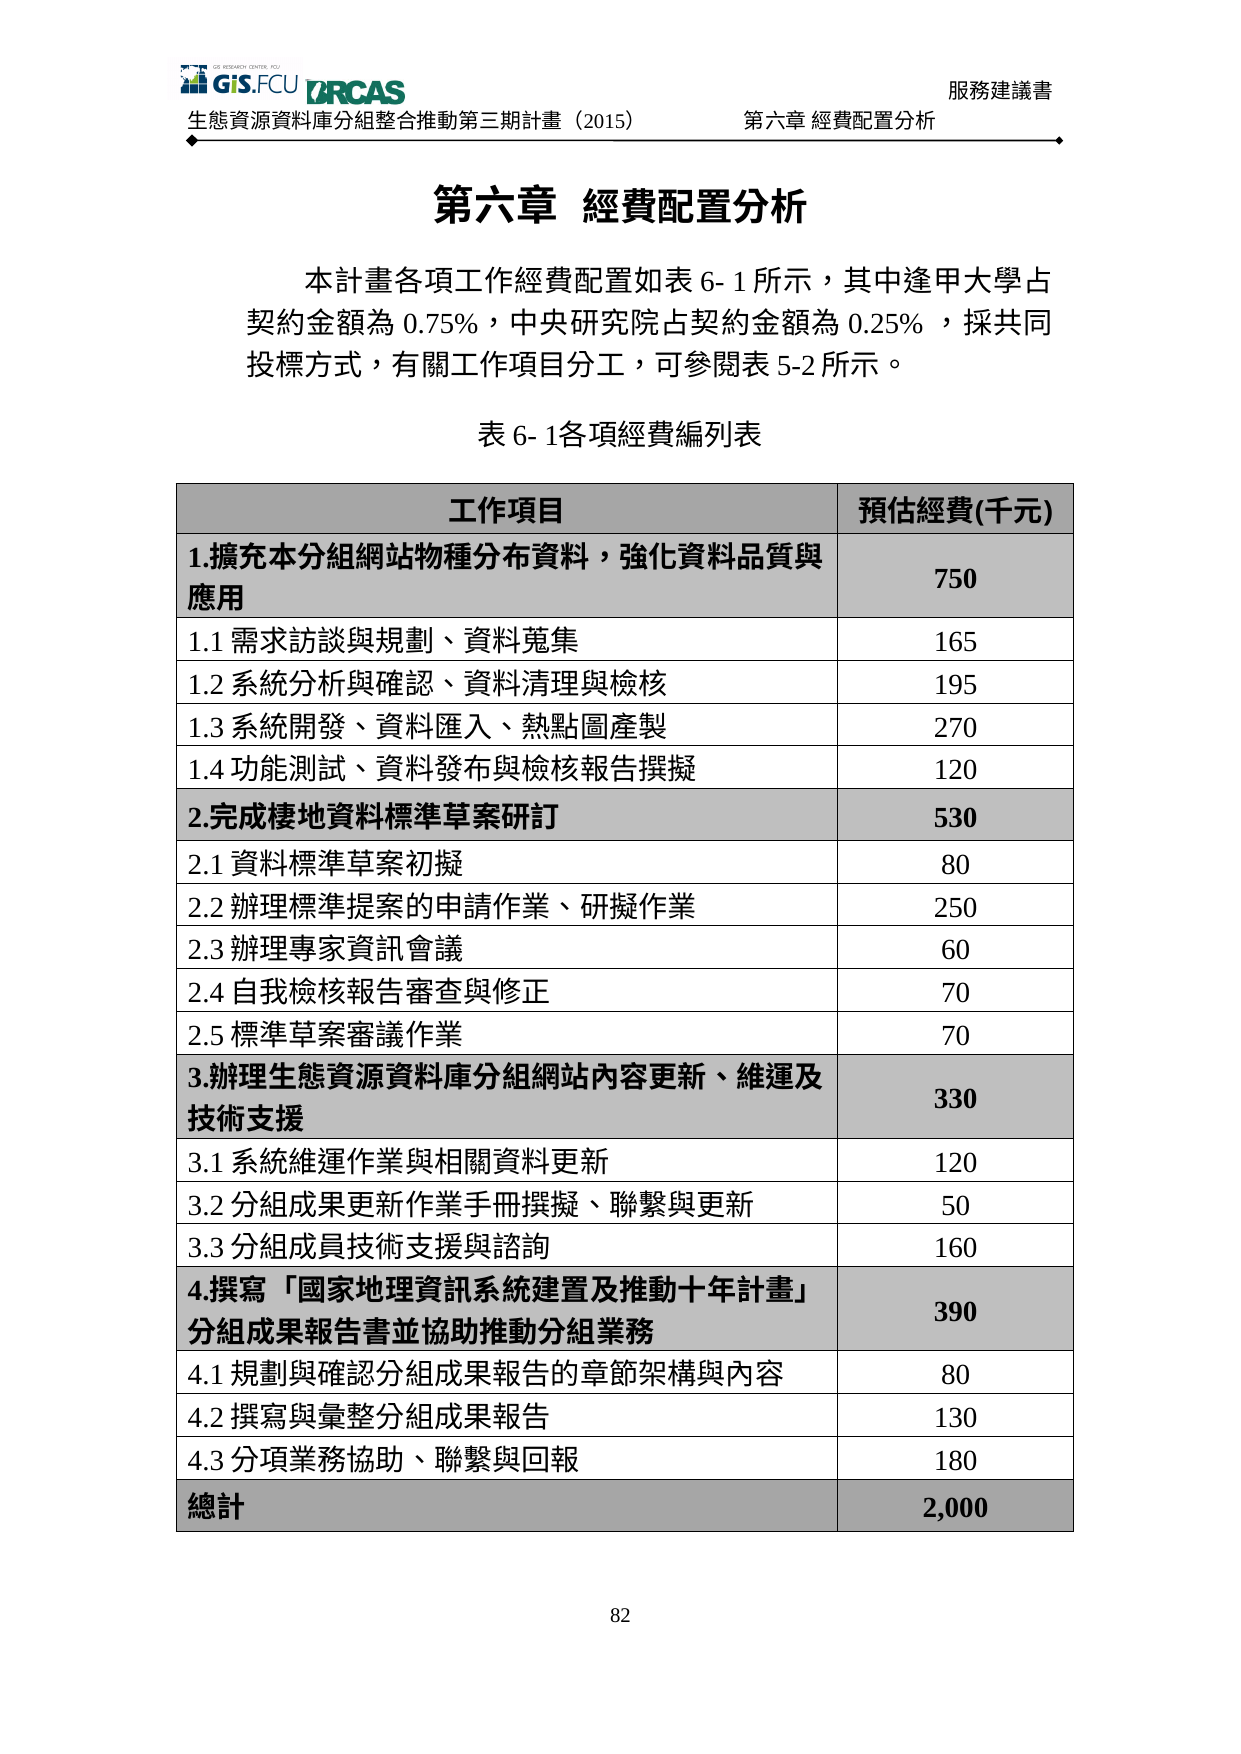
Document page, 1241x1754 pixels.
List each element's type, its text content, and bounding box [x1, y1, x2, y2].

table_cell 3.1系統維運作業與相關資料更新 [177, 1139, 837, 1181]
table_cell 4.1規劃與確認分組成果報告的章節架構與內容 [177, 1351, 837, 1393]
table_cell 2.1資料標準草案初擬 [177, 841, 837, 883]
table_cell 4.2撰寫與彙整分組成果報告 [177, 1394, 837, 1436]
picture [167, 57, 304, 100]
table_cell 195 [838, 661, 1073, 703]
table_cell 50 [838, 1182, 1073, 1223]
table_cell 70 [838, 969, 1073, 1011]
table_cell 1.2系統分析與確認、資料清理與檢核 [177, 661, 837, 703]
table_cell 2.5標準草案審議作業 [177, 1012, 837, 1053]
table_cell 390 [838, 1267, 1073, 1350]
table_cell 2.3辦理專家資訊會議 [177, 926, 837, 968]
table_cell 120 [838, 746, 1073, 788]
table_cell 120 [838, 1139, 1073, 1181]
table_header 預估經費(千元) [838, 484, 1073, 533]
table_cell 70 [838, 1012, 1073, 1053]
table_cell 1.1需求訪談與規劃、資料蒐集 [177, 618, 837, 660]
table_cell 330 [838, 1055, 1073, 1138]
table_cell 130 [838, 1394, 1073, 1436]
table_cell 3.辦理生態資源資料庫分組網站內容更新、維運及技術支援 [177, 1055, 837, 1138]
table_cell 4.撰寫「國家地理資訊系統建置及推動十年計畫」分組成果報告書並協助推動分組業務 [177, 1267, 837, 1350]
table_cell 1.擴充本分組網站物種分布資料，強化資料品質與應用 [177, 534, 837, 617]
text 表6- 1各項經費編列表 [187, 412, 1053, 454]
text 本計畫各項工作經費配置如表6- 1所示，其中逢甲大學占契約金額為0.75%，中央研究院占契約金額為0.25% ，採共同投標方式，有關工作項目分工，可參閱表5-2所示。 [246, 258, 1053, 383]
table_cell 160 [838, 1224, 1073, 1266]
table_header 工作項目 [177, 484, 837, 533]
table_cell 250 [838, 884, 1073, 925]
picture [305, 79, 407, 106]
table_cell 1.4功能測試、資料發布與檢核報告撰擬 [177, 746, 837, 788]
table_cell 180 [838, 1437, 1073, 1478]
table_cell 總計 [177, 1480, 837, 1531]
table_cell 2,000 [838, 1480, 1073, 1531]
table_cell 60 [838, 926, 1073, 968]
table_cell 2.4自我檢核報告審查與修正 [177, 969, 837, 1011]
table_cell 4.3分項業務協助、聯繫與回報 [177, 1437, 837, 1478]
table_cell 750 [838, 534, 1073, 617]
table_cell 270 [838, 704, 1073, 745]
table_cell 3.3分組成員技術支援與諮詢 [177, 1224, 837, 1266]
table_cell 2.2辦理標準提案的申請作業、研擬作業 [177, 884, 837, 925]
table_cell 80 [838, 1351, 1073, 1393]
table_cell 530 [838, 789, 1073, 840]
table_cell 165 [838, 618, 1073, 660]
table_cell 80 [838, 841, 1073, 883]
table_cell 1.3系統開發、資料匯入、熱點圖產製 [177, 704, 837, 745]
table_cell 2.完成棲地資料標準草案研訂 [177, 789, 837, 840]
list 經費配置分析 [187, 187, 1053, 229]
table_cell 3.2分組成果更新作業手冊撰擬、聯繫與更新 [177, 1182, 837, 1223]
